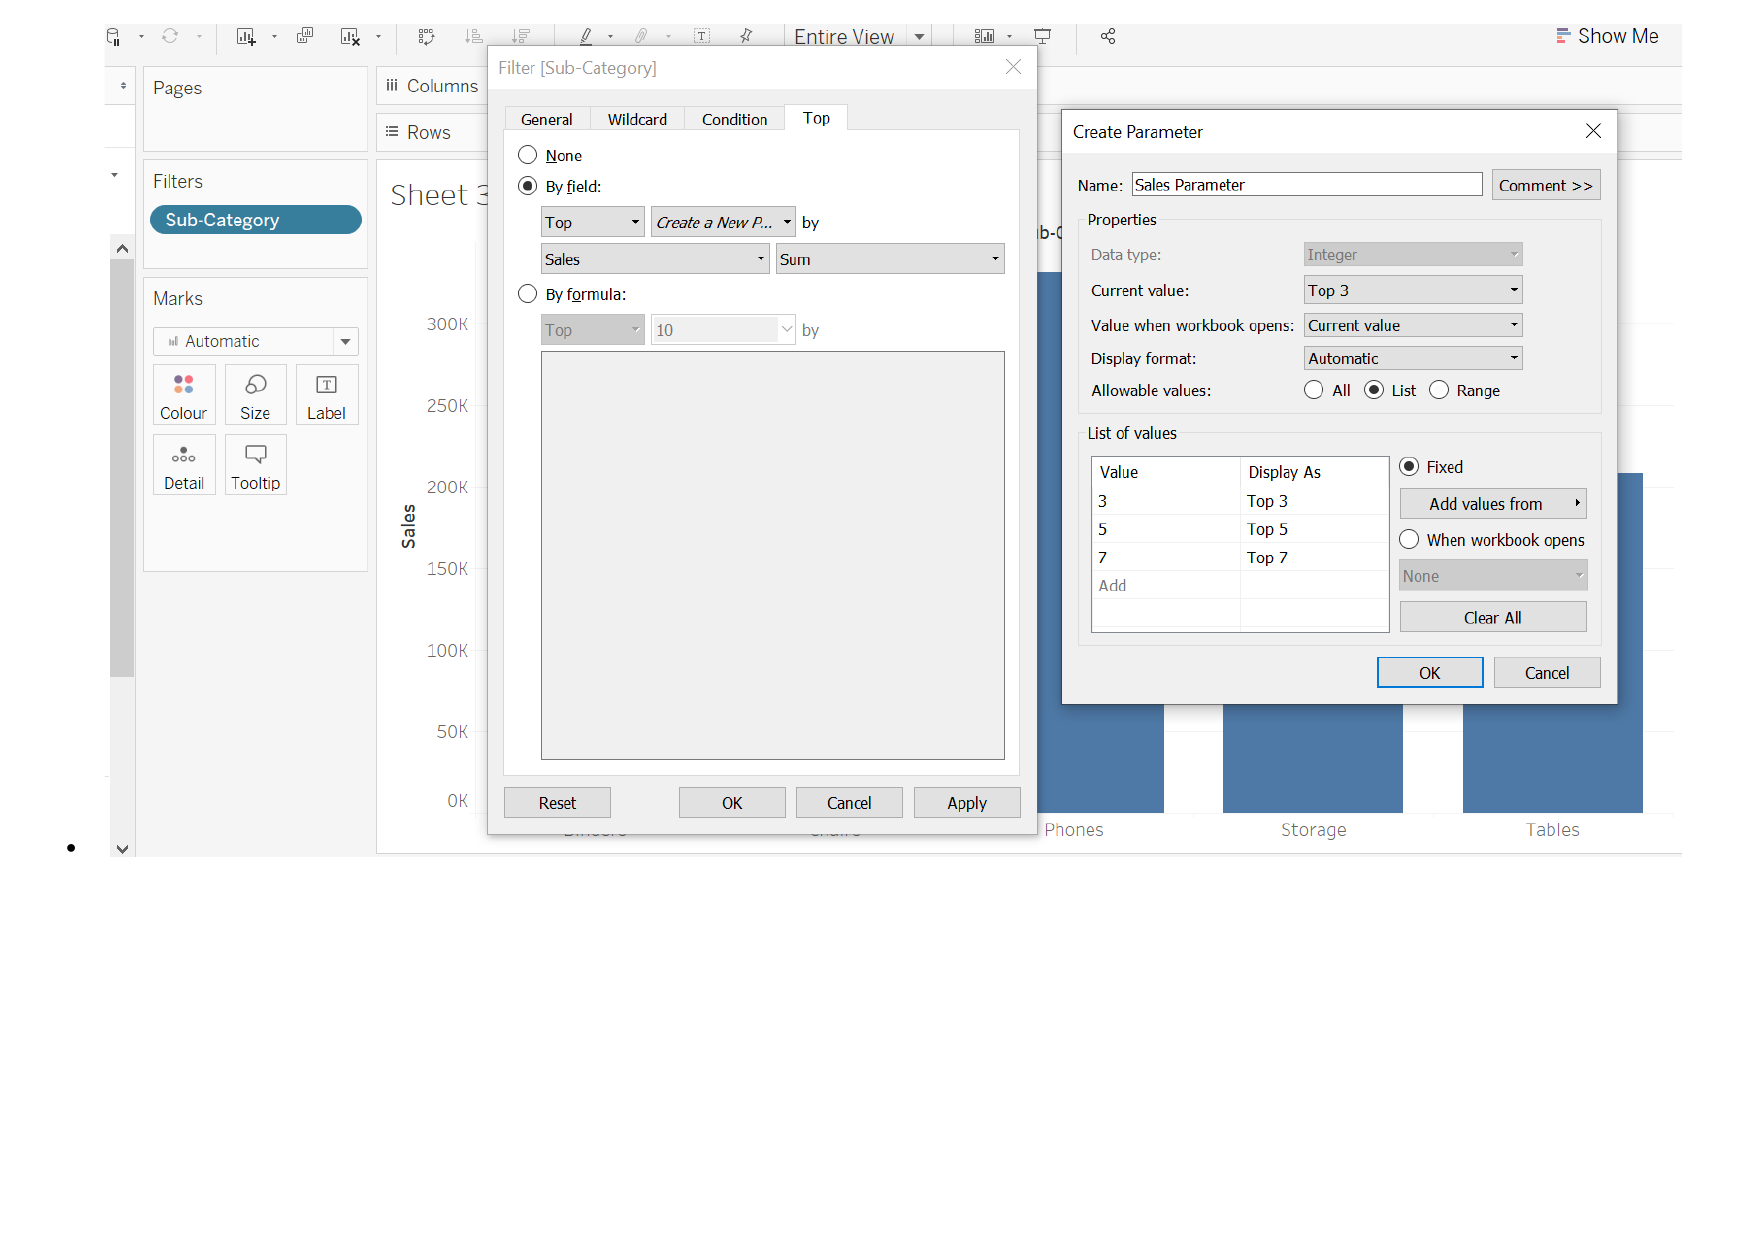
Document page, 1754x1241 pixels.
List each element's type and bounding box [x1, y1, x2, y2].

picture [104, 24, 1683, 857]
